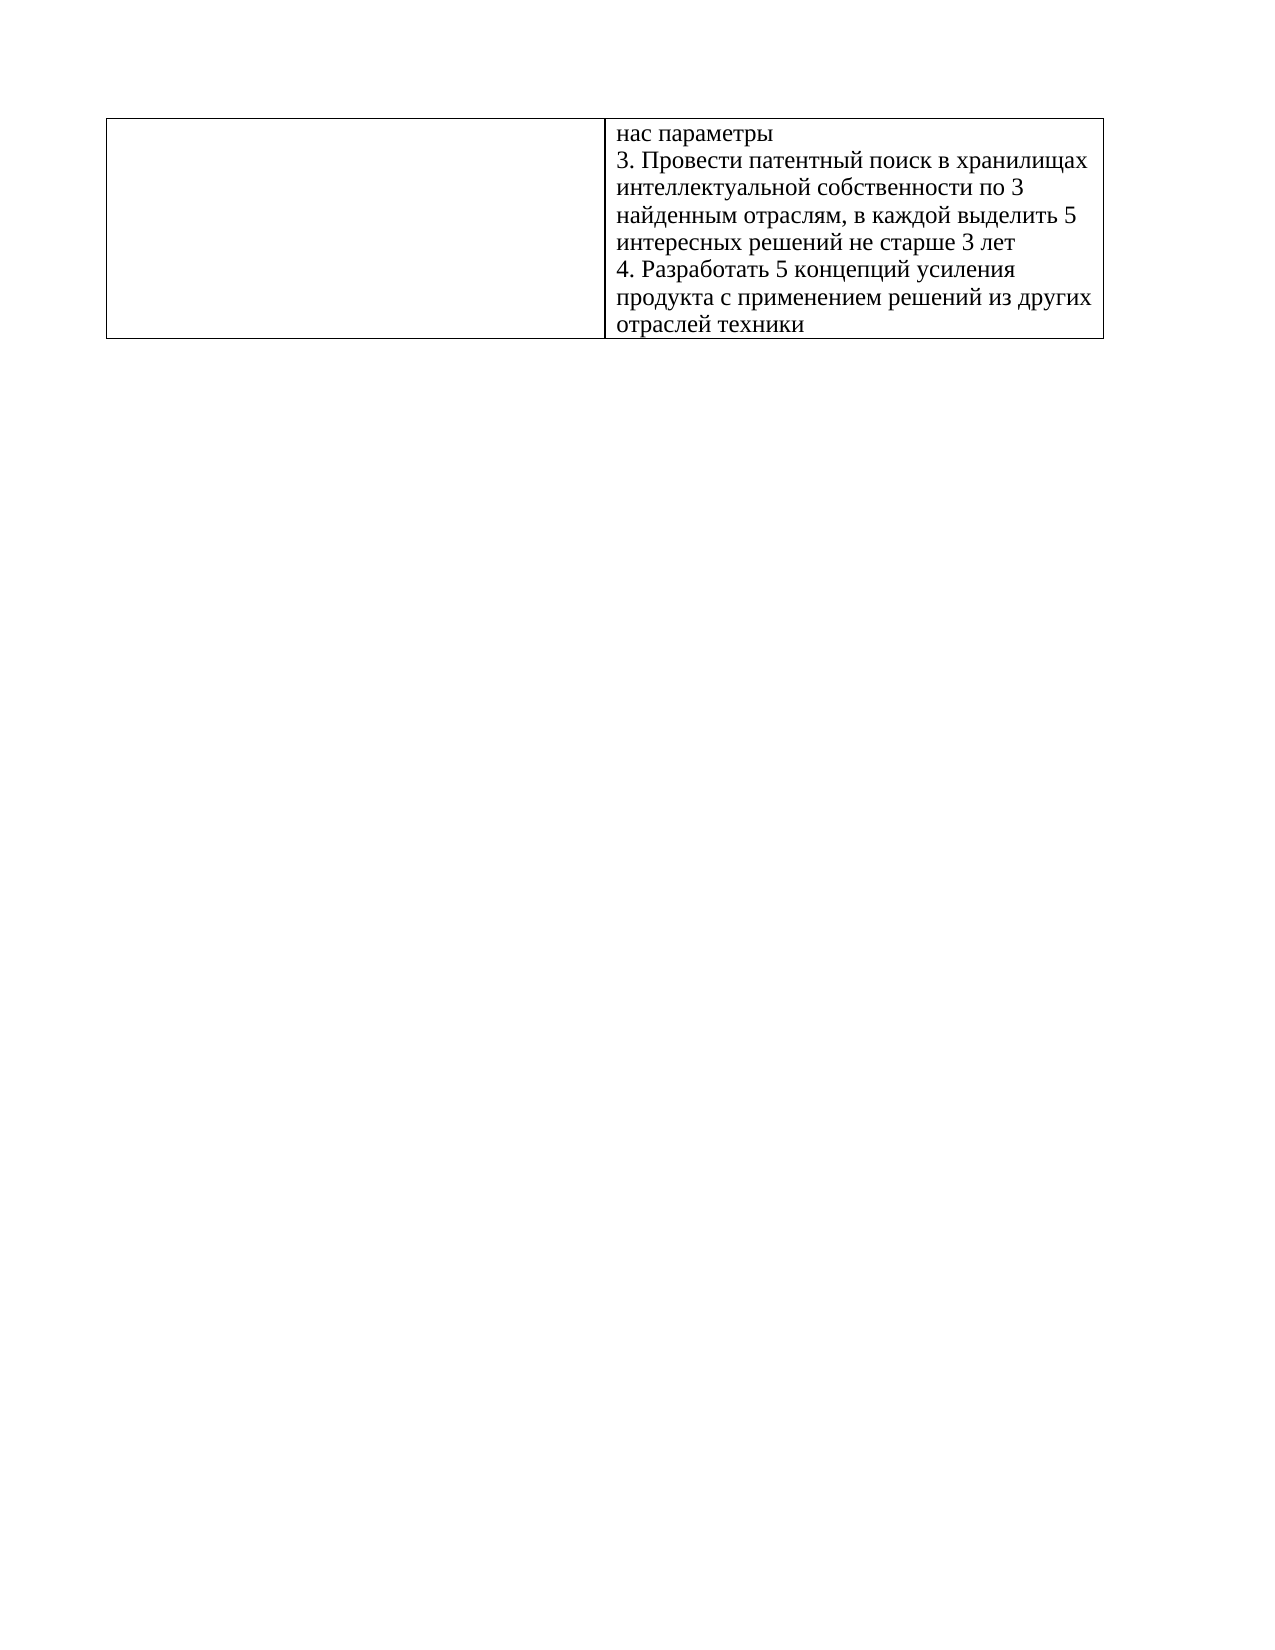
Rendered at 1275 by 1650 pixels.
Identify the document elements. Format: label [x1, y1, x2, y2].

table_cell [606, 119, 1103, 338]
table_cell [107, 119, 604, 338]
